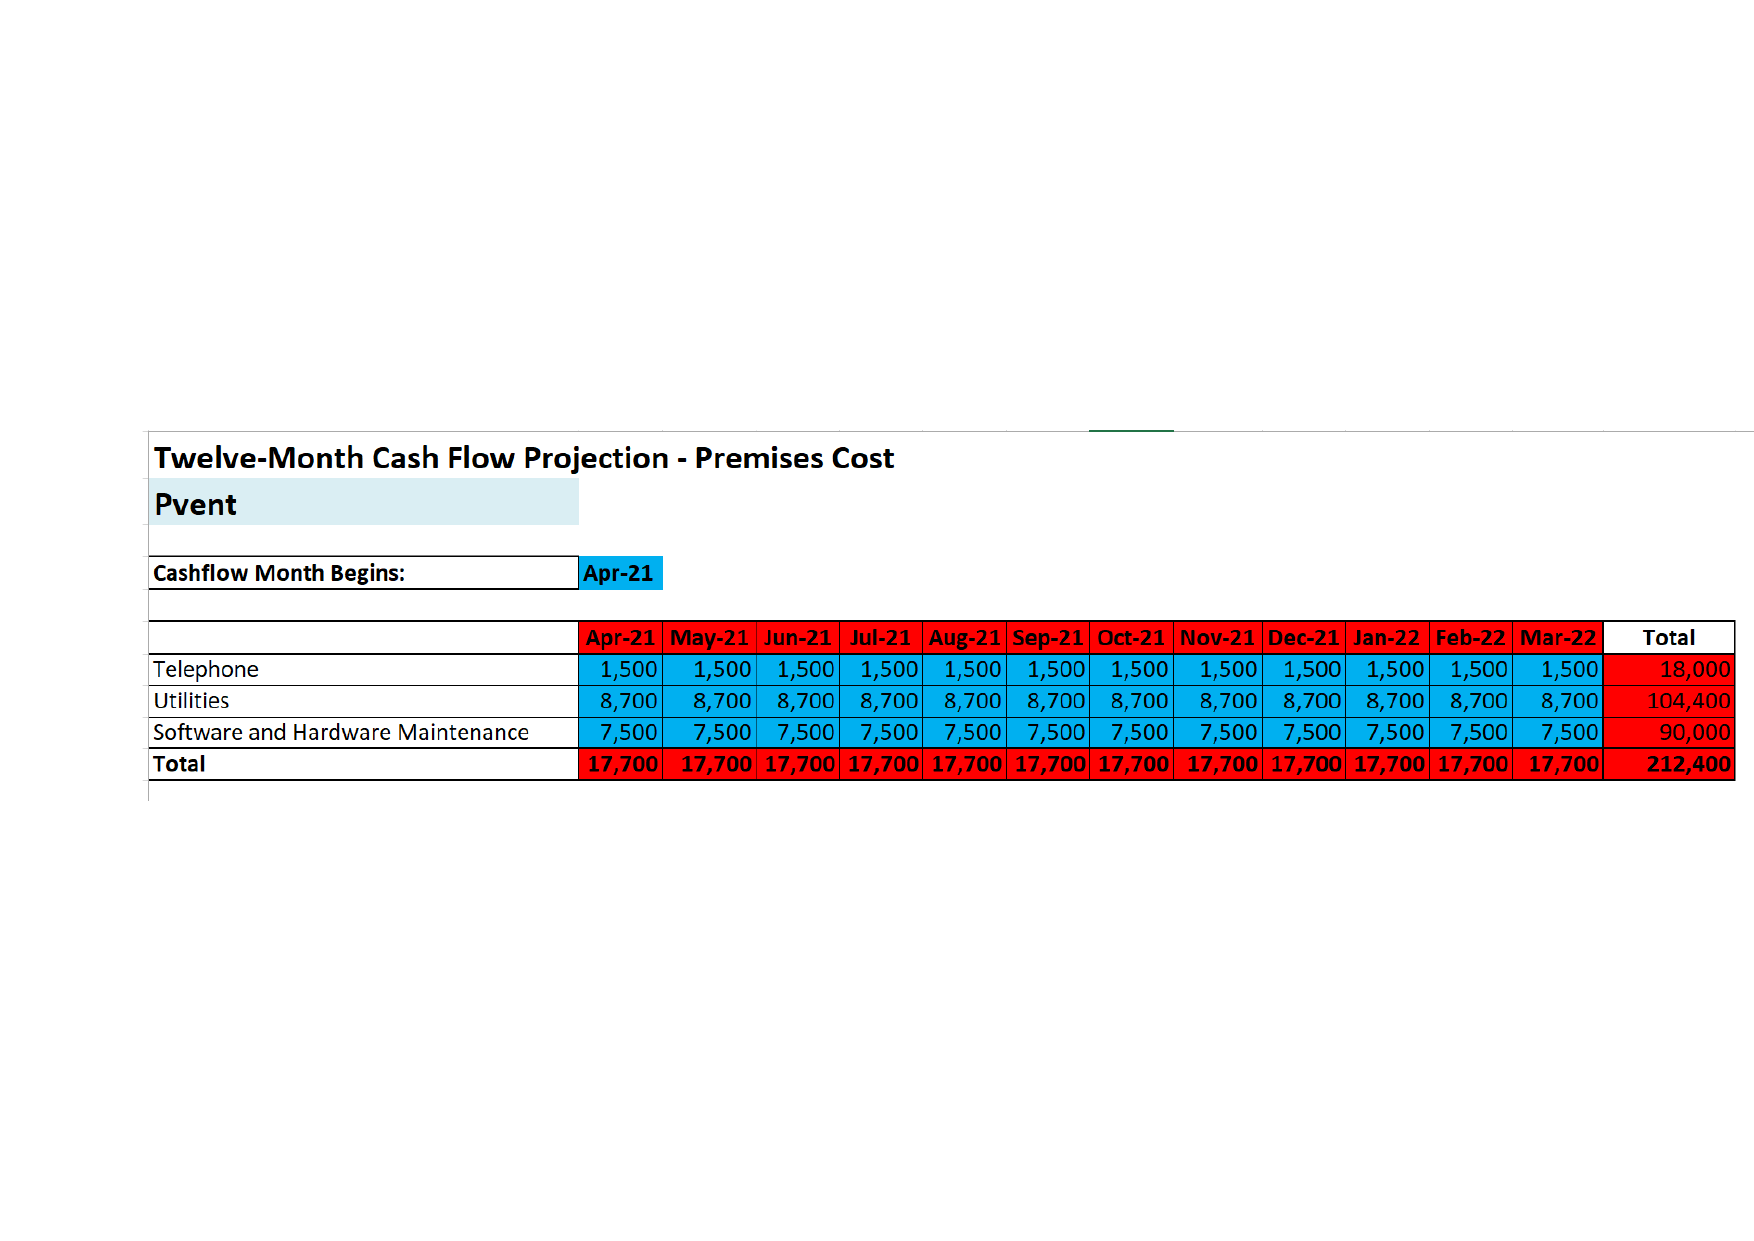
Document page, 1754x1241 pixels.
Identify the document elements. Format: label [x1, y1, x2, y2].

picture [142, 430, 1754, 801]
